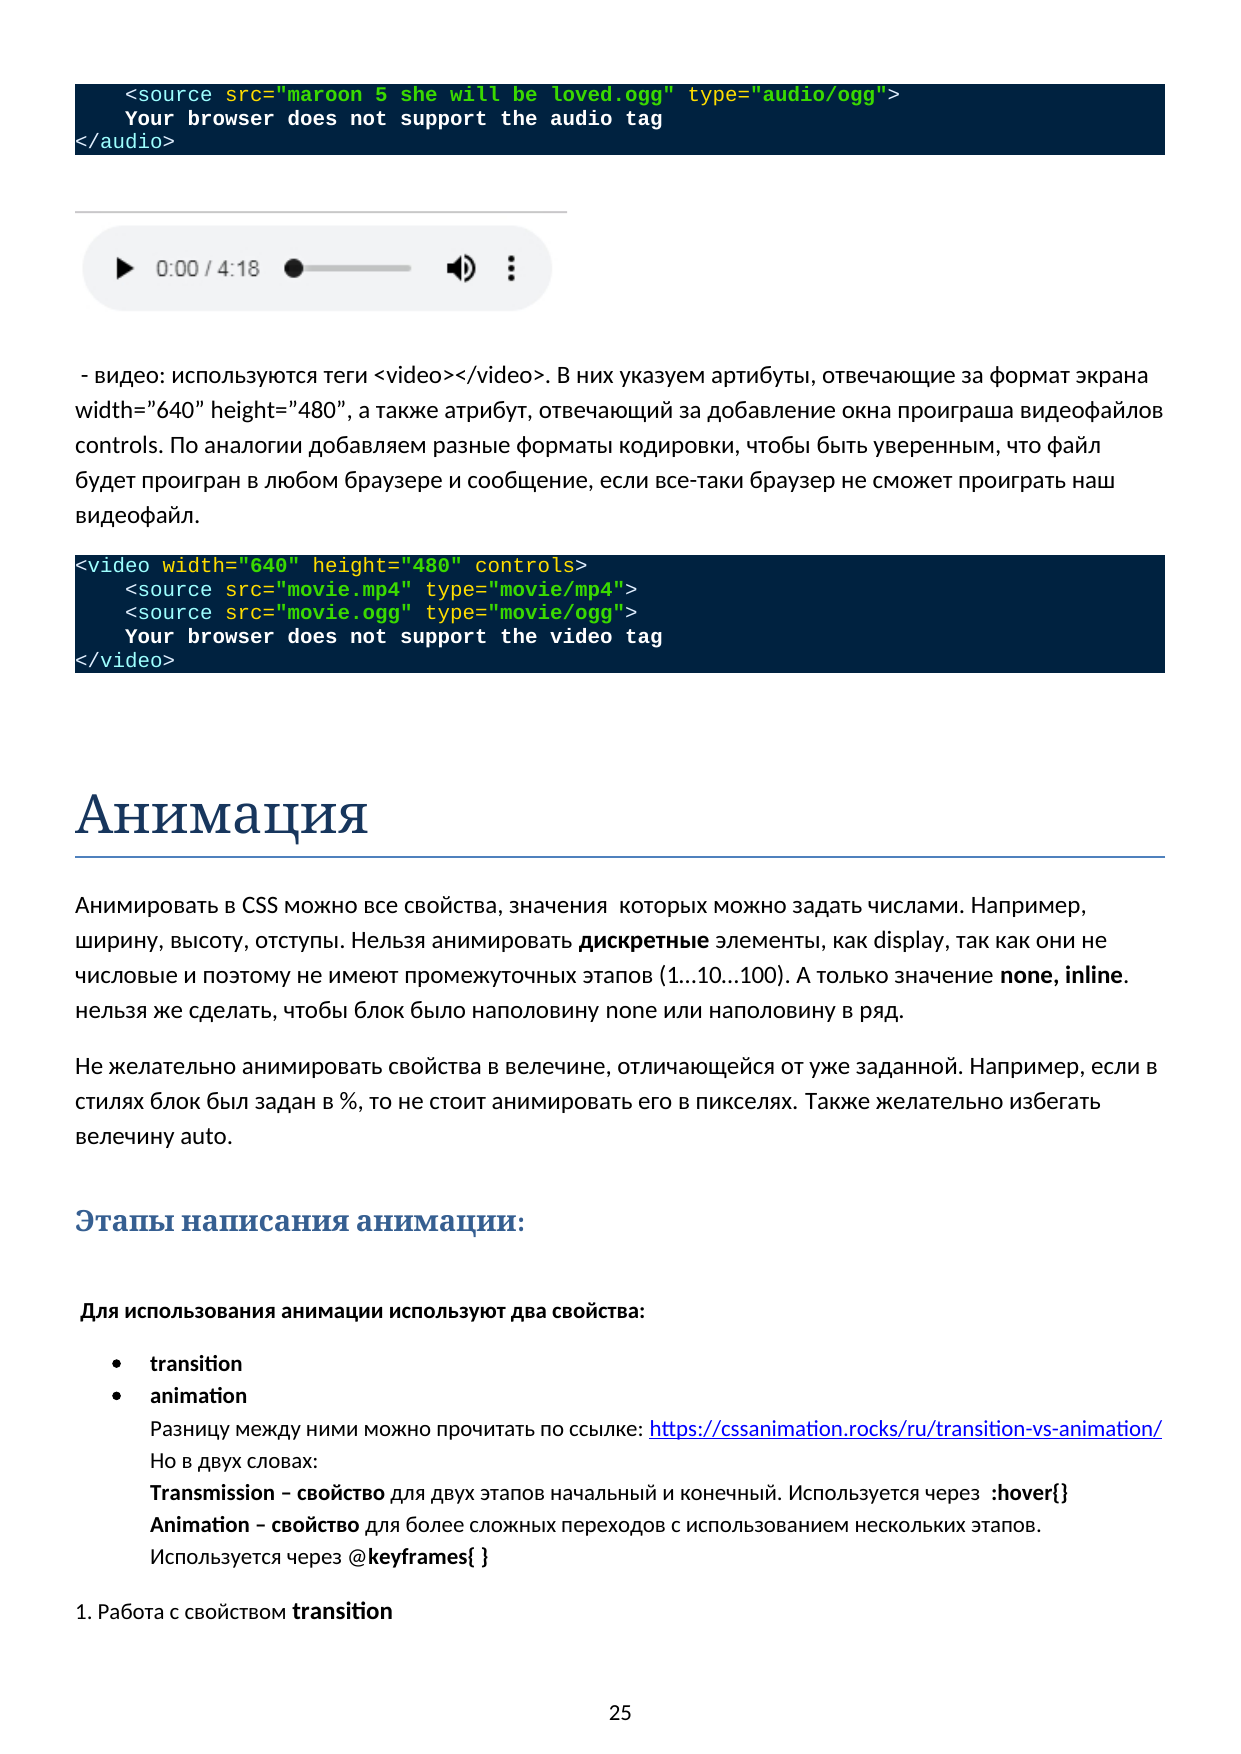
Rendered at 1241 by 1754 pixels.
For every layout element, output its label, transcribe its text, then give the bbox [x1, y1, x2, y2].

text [75, 84, 1165, 155]
text Для использования анимации используют два свойства: [75, 1296, 1165, 1324]
title Анимация [75, 785, 1165, 856]
picture [75, 210, 568, 335]
subtitle Этапы написания анимации: [75, 1205, 1165, 1238]
text Анимировать в CSS можно все свойства, значения которых можно задать числами. Например, ширину, высоту, отступы. Нельзя анимировать дискретные элементы, как display, так как они не числовые и поэтому не имеют промежуточных этапов (1…10…100). А только значение none, inline. нельзя же сделать, чтобы блок было наполовину none или наполовину в ряд. [75, 889, 1165, 1024]
text 1. Работа с свойством transition [75, 1596, 1165, 1626]
text <video width="640" height="480" controls> <source src="movie.mp4" type="movie/mp4"> <source src="movie.ogg" type="movie/ogg"> Your browser does not support the video tag </video> [75, 555, 1165, 673]
list Transmission – свойство для двух этапов начальный и конечный. Используется через :hover{} [150, 1478, 1165, 1506]
list Разницу между ними можно прочитать по ссылке: https://cssanimation.rocks/ru/transition-vs-animation/ [150, 1414, 1165, 1442]
text - видео: используются теги <video></video>. В них указуем артибуты, отвечающие за формат экрана width=”640” height=”480”, а также атрибут, отвечающий за добавление окна проиграша видеофайлов controls. По аналогии добавляем разные форматы кодировки, чтобы быть уверенным, что файл будет проигран в любом браузере и сообщение, если все-таки браузер не сможет проиграть наш видеофайл. [75, 359, 1165, 530]
list Animation – свойство для более сложных переходов с использованием нескольких этапов. Используется через @keyframes{ } [150, 1510, 1165, 1571]
list animation [112, 1382, 1165, 1409]
list transition [112, 1349, 1165, 1377]
text Не желательно анимировать свойства в велечине, отличающейся от уже заданной. Например, если в стилях блок был задан в %, то не стоит анимировать его в пикселях. Также желательно избегать велечину auto. [75, 1050, 1165, 1150]
list Но в двух словах: [150, 1446, 1165, 1474]
